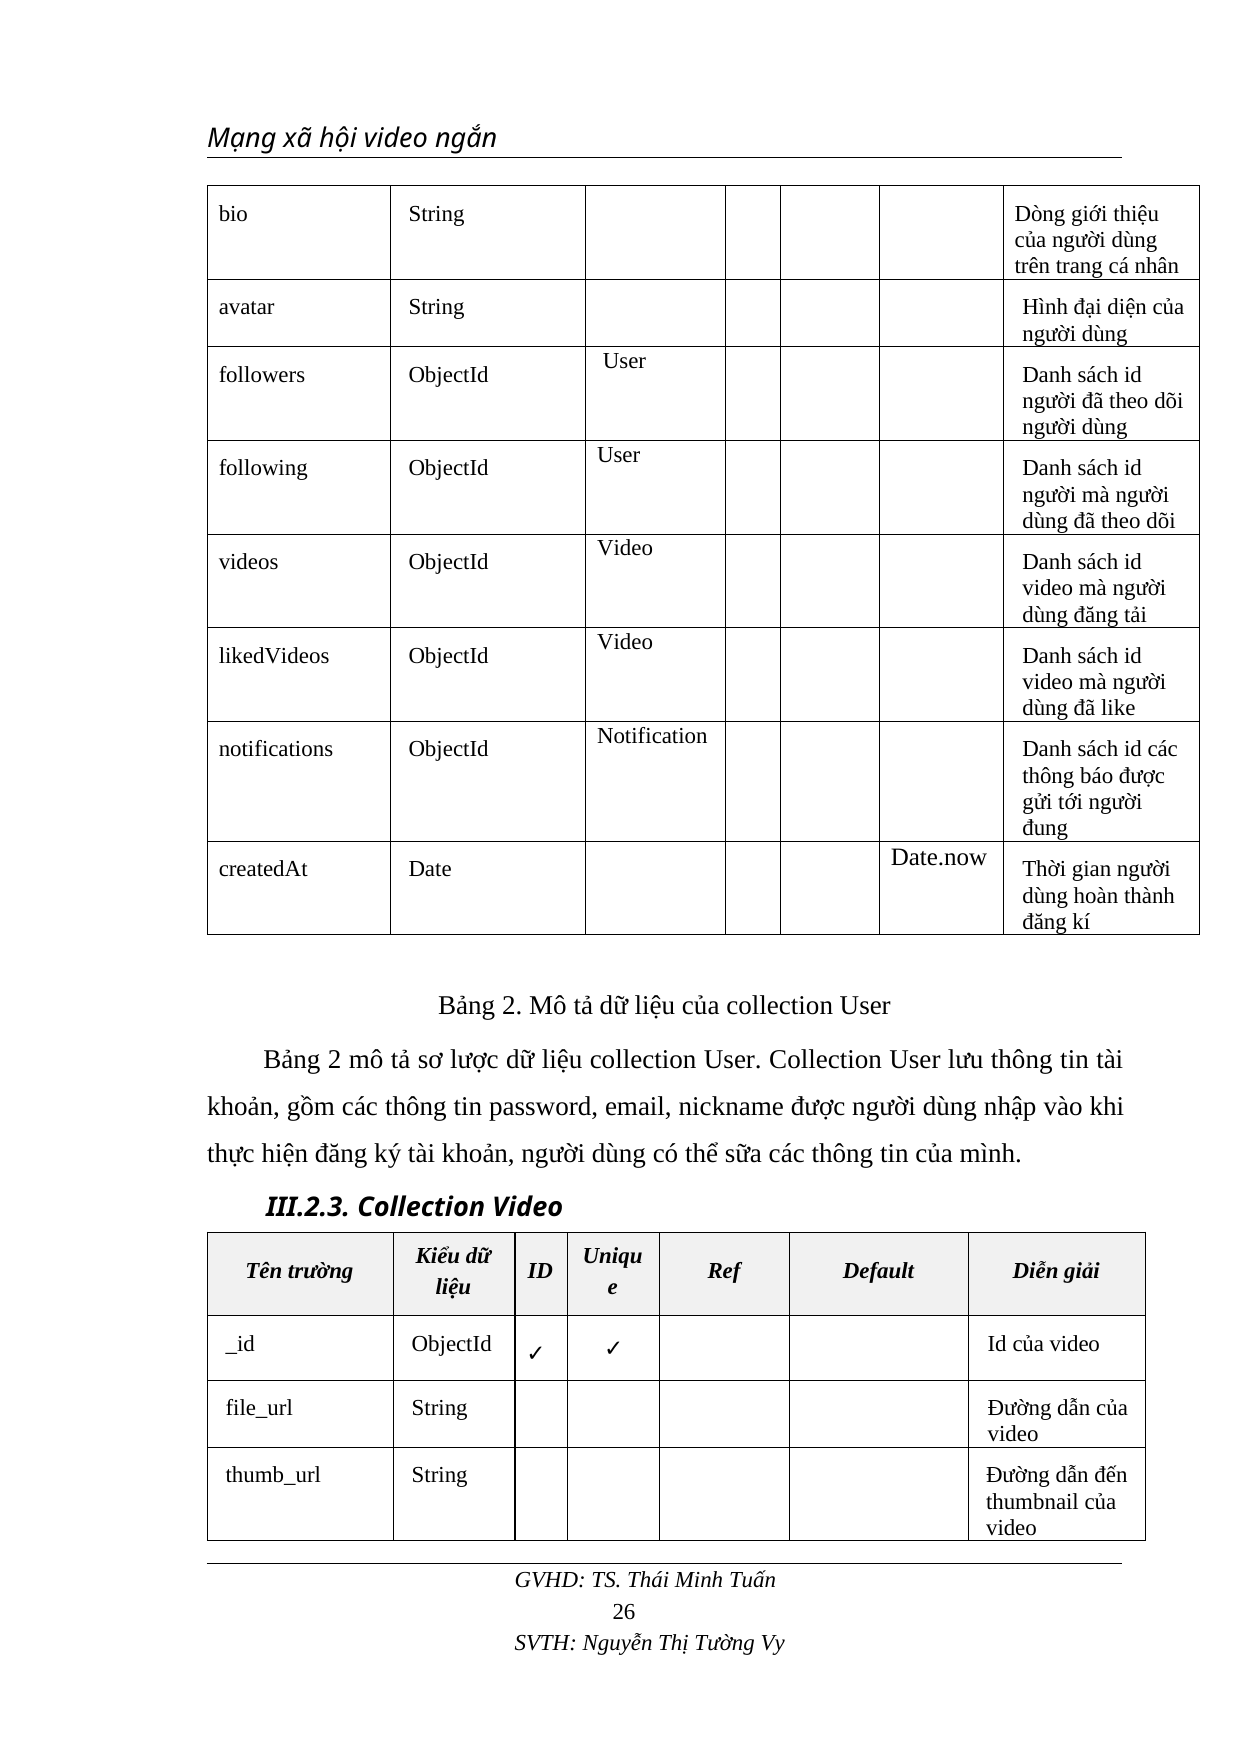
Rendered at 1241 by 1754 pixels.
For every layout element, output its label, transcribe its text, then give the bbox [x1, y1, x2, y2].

table_cell [726, 842, 780, 934]
table_cell Danh sách id người mà người dùng đã theo dõi [1004, 441, 1199, 533]
table_cell String [394, 1448, 514, 1540]
table_cell User [586, 347, 725, 440]
table_cell ObjectId [394, 1316, 514, 1379]
table_header Ref [660, 1233, 789, 1315]
table_cell [880, 628, 1003, 721]
table_cell [781, 535, 879, 627]
table_cell createdAt [208, 842, 390, 934]
table_cell [781, 186, 879, 279]
table_cell likedVideos [208, 628, 390, 721]
table_cell Dòng giới thiệu của người dùng trên trang cá nhân [1004, 186, 1199, 279]
table_cell Đường dẫn của video [969, 1381, 1145, 1447]
table_cell avatar [208, 280, 390, 346]
table_cell ObjectId [391, 628, 585, 721]
table_cell thumb_url [208, 1448, 393, 1540]
table_cell Hình đại diện của người dùng [1004, 280, 1199, 346]
table_cell ObjectId [391, 535, 585, 627]
table_cell [568, 1448, 659, 1540]
table_header Diễn giải [969, 1233, 1145, 1315]
table_cell ObjectId [391, 441, 585, 533]
table_cell [781, 441, 879, 533]
table_cell [781, 842, 879, 934]
table_cell [726, 347, 780, 440]
table_cell [586, 842, 725, 934]
table_cell notifications [208, 722, 390, 841]
table_cell [880, 186, 1003, 279]
table_header Default [790, 1233, 968, 1315]
table_cell [660, 1316, 789, 1379]
table_cell [726, 441, 780, 533]
subtitle III.2.3. Collection Video [266, 1187, 1122, 1224]
table_cell [880, 535, 1003, 627]
table_cell videos [208, 535, 390, 627]
table_cell [586, 186, 725, 279]
table_cell [790, 1448, 968, 1540]
table_cell [726, 722, 780, 841]
table_cell Danh sách id người đã theo dõi người dùng [1004, 347, 1199, 440]
table_cell [880, 441, 1003, 533]
table_cell String [391, 280, 585, 346]
table_cell [516, 1448, 567, 1540]
table_cell [586, 280, 725, 346]
table_cell [790, 1381, 968, 1447]
table_cell String [394, 1381, 514, 1447]
table_cell ObjectId [391, 347, 585, 440]
text Bảng 2. Mô tả dữ liệu của collection User [207, 989, 1122, 1021]
table_cell [726, 628, 780, 721]
table_header Kiểu dữ liệu [394, 1233, 514, 1315]
table_cell [726, 186, 780, 279]
table_cell followers [208, 347, 390, 440]
table_cell Video [586, 535, 725, 627]
table_cell Thời gian người dùng hoàn thành đăng kí [1004, 842, 1199, 934]
table_cell Date.now [880, 842, 1003, 934]
table_cell [726, 535, 780, 627]
table_cell [660, 1381, 789, 1447]
table_header Tên trường [208, 1233, 393, 1315]
table_cell User [586, 441, 725, 533]
table_cell Notification [586, 722, 725, 841]
table_cell [790, 1316, 968, 1379]
table_cell [726, 280, 780, 346]
table_cell ObjectId [391, 722, 585, 841]
table_cell Video [586, 628, 725, 721]
table_cell [781, 722, 879, 841]
table_header Unique [568, 1233, 659, 1315]
table_cell Đường dẫn đến thumbnail của video [969, 1448, 1145, 1540]
table_cell [568, 1381, 659, 1447]
table_cell Id của video [969, 1316, 1145, 1379]
table_header ID [516, 1233, 567, 1315]
table_cell file_url [208, 1381, 393, 1447]
table_cell _id [208, 1316, 393, 1379]
table_cell [880, 347, 1003, 440]
table_cell [880, 280, 1003, 346]
table_cell Date [391, 842, 585, 934]
text Bảng 2 mô tả sơ lược dữ liệu collection User. Collection User lưu thông tin tài khoản, gồm các thông tin password, email, nickname được người dùng nhập vào khi thực hiện đăng ký tài khoản, người dùng có thể sữa các thông tin của mình. [207, 1043, 1126, 1168]
table_cell ✓ [516, 1316, 567, 1379]
table_cell bio [208, 186, 390, 279]
table_cell Danh sách id video mà người dùng đã like [1004, 628, 1199, 721]
table_cell [880, 722, 1003, 841]
table_cell [660, 1448, 789, 1540]
table_cell following [208, 441, 390, 533]
table_cell Danh sách id các thông báo được gửi tới người đung [1004, 722, 1199, 841]
table_cell [516, 1381, 567, 1447]
table_cell [781, 280, 879, 346]
table_cell [781, 628, 879, 721]
table_cell [781, 347, 879, 440]
table_cell Danh sách id video mà người dùng đăng tải [1004, 535, 1199, 627]
table_cell ✓ [568, 1316, 659, 1379]
table_cell String [391, 186, 585, 279]
